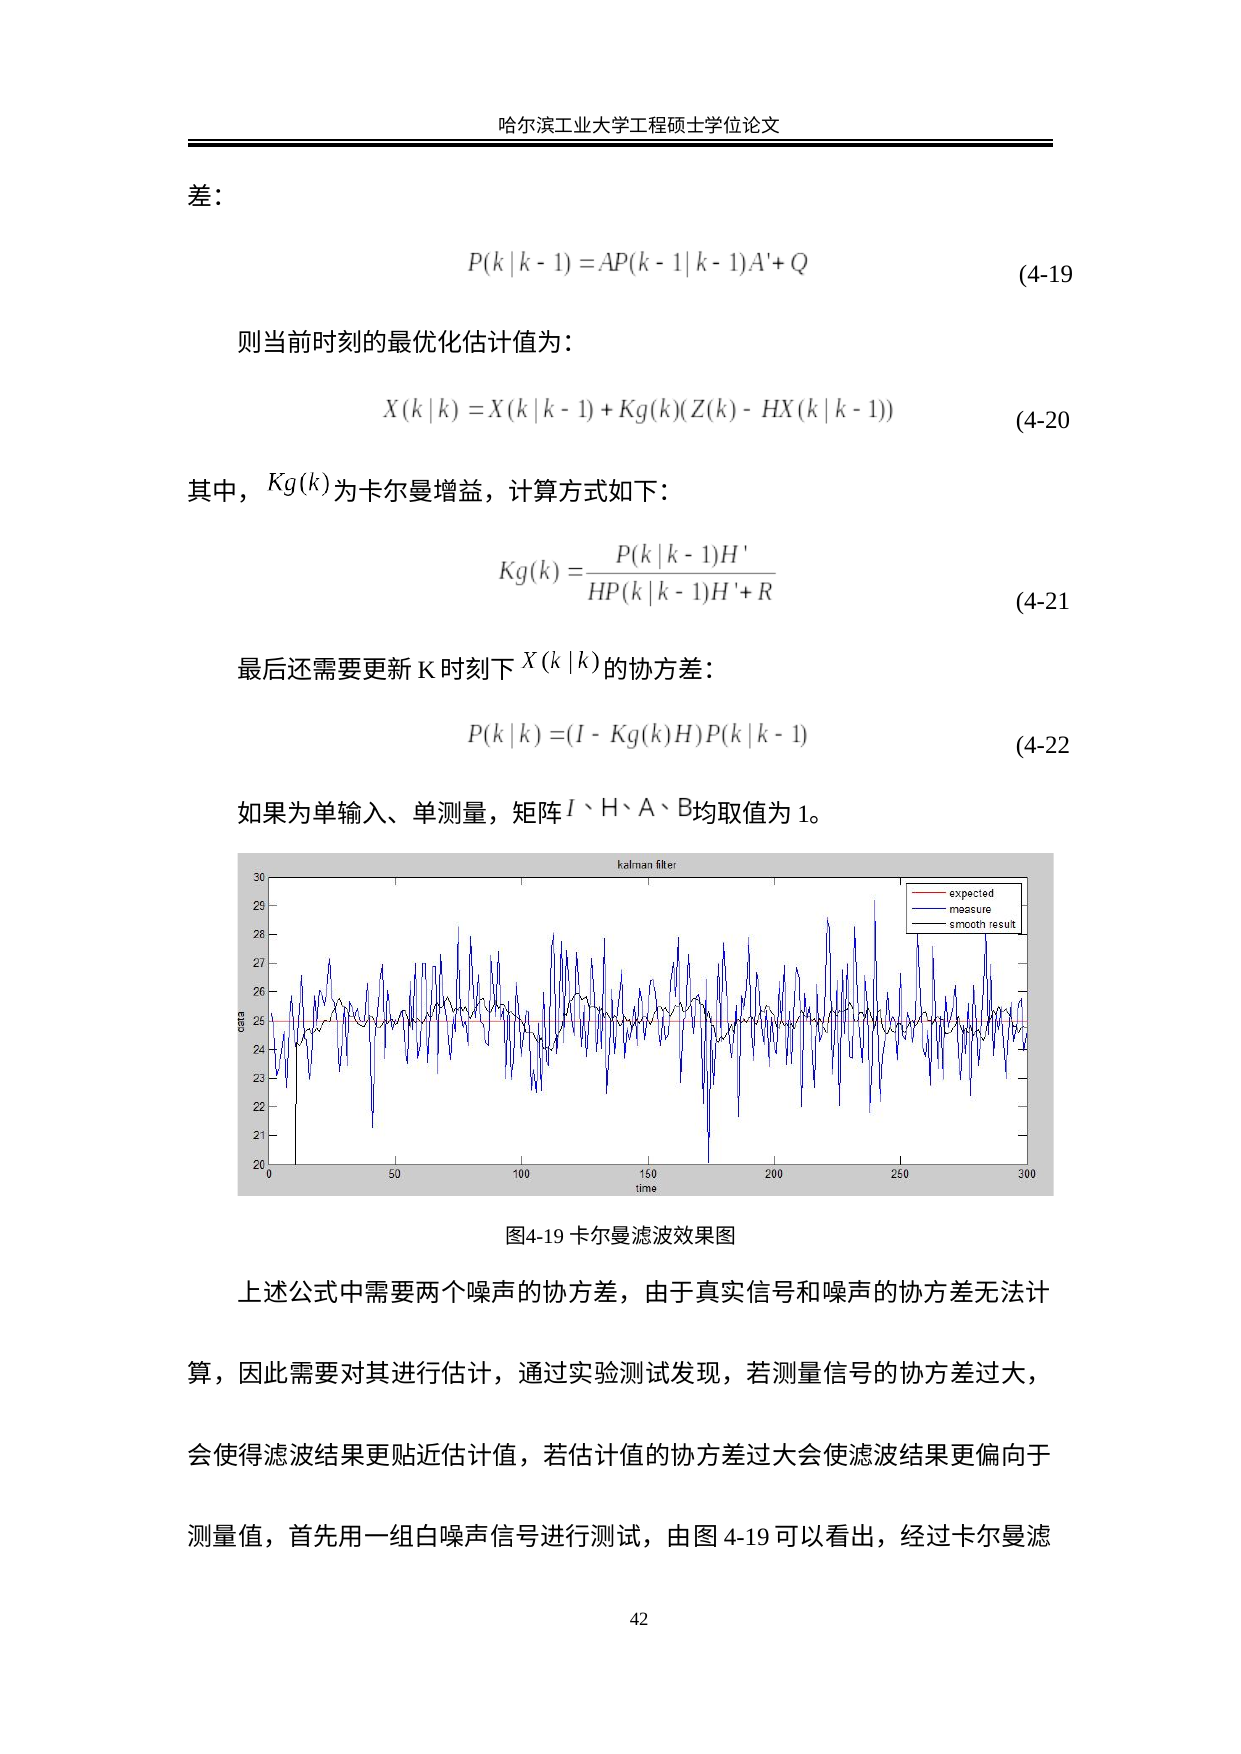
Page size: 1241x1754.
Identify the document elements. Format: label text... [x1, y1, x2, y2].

text 其中，为卡尔曼增益，计算方式如下： [187, 454, 1053, 519]
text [187, 162, 1053, 227]
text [187, 1258, 1053, 1567]
text 则当前时刻的最优化估计值为： [187, 308, 1053, 373]
picture [237, 853, 1054, 1196]
text 最后还需要更新K时刻下的协方差： [187, 633, 1053, 698]
text 如果为单输入、单测量，矩阵均取值为1。 [187, 779, 1053, 844]
